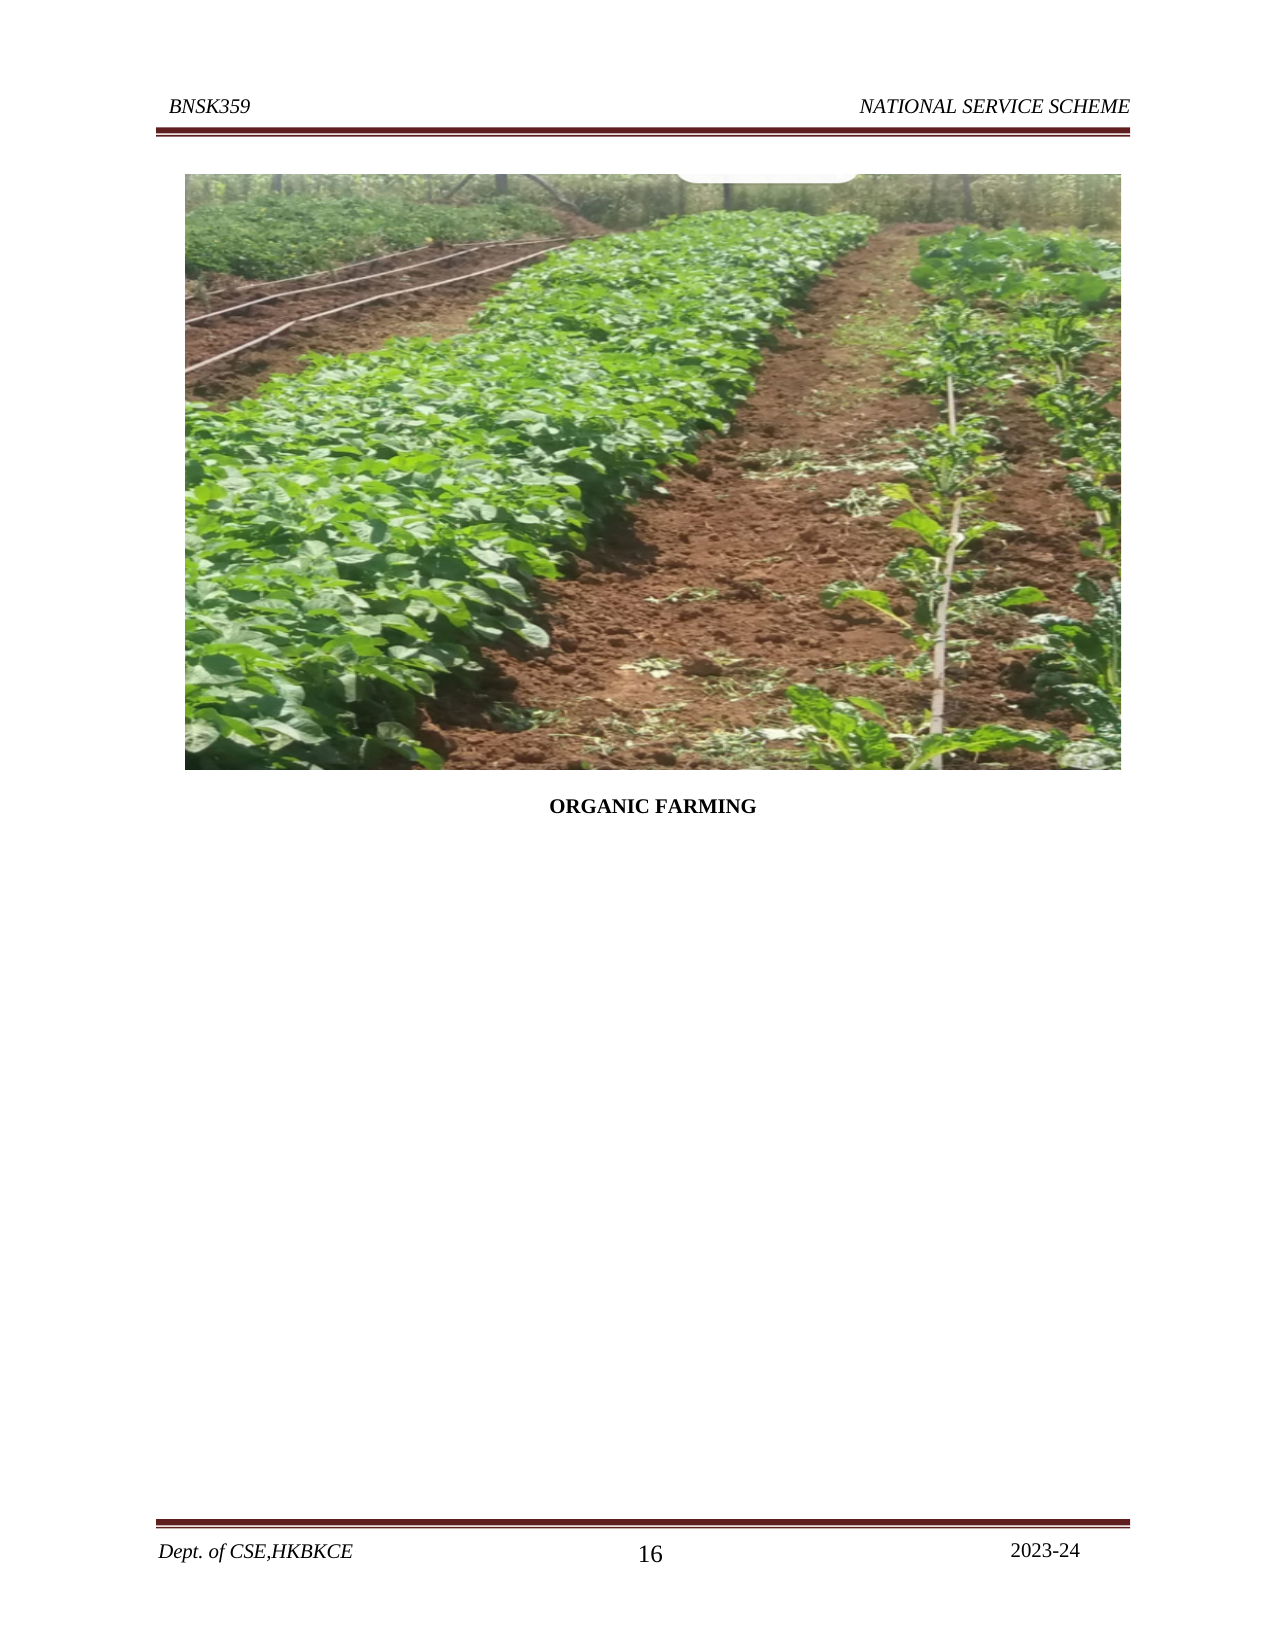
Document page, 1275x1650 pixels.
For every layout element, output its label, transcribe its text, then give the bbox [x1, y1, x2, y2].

picture [185, 174, 1122, 770]
subtitle ORGANIC FARMING [93, 794, 1212, 818]
